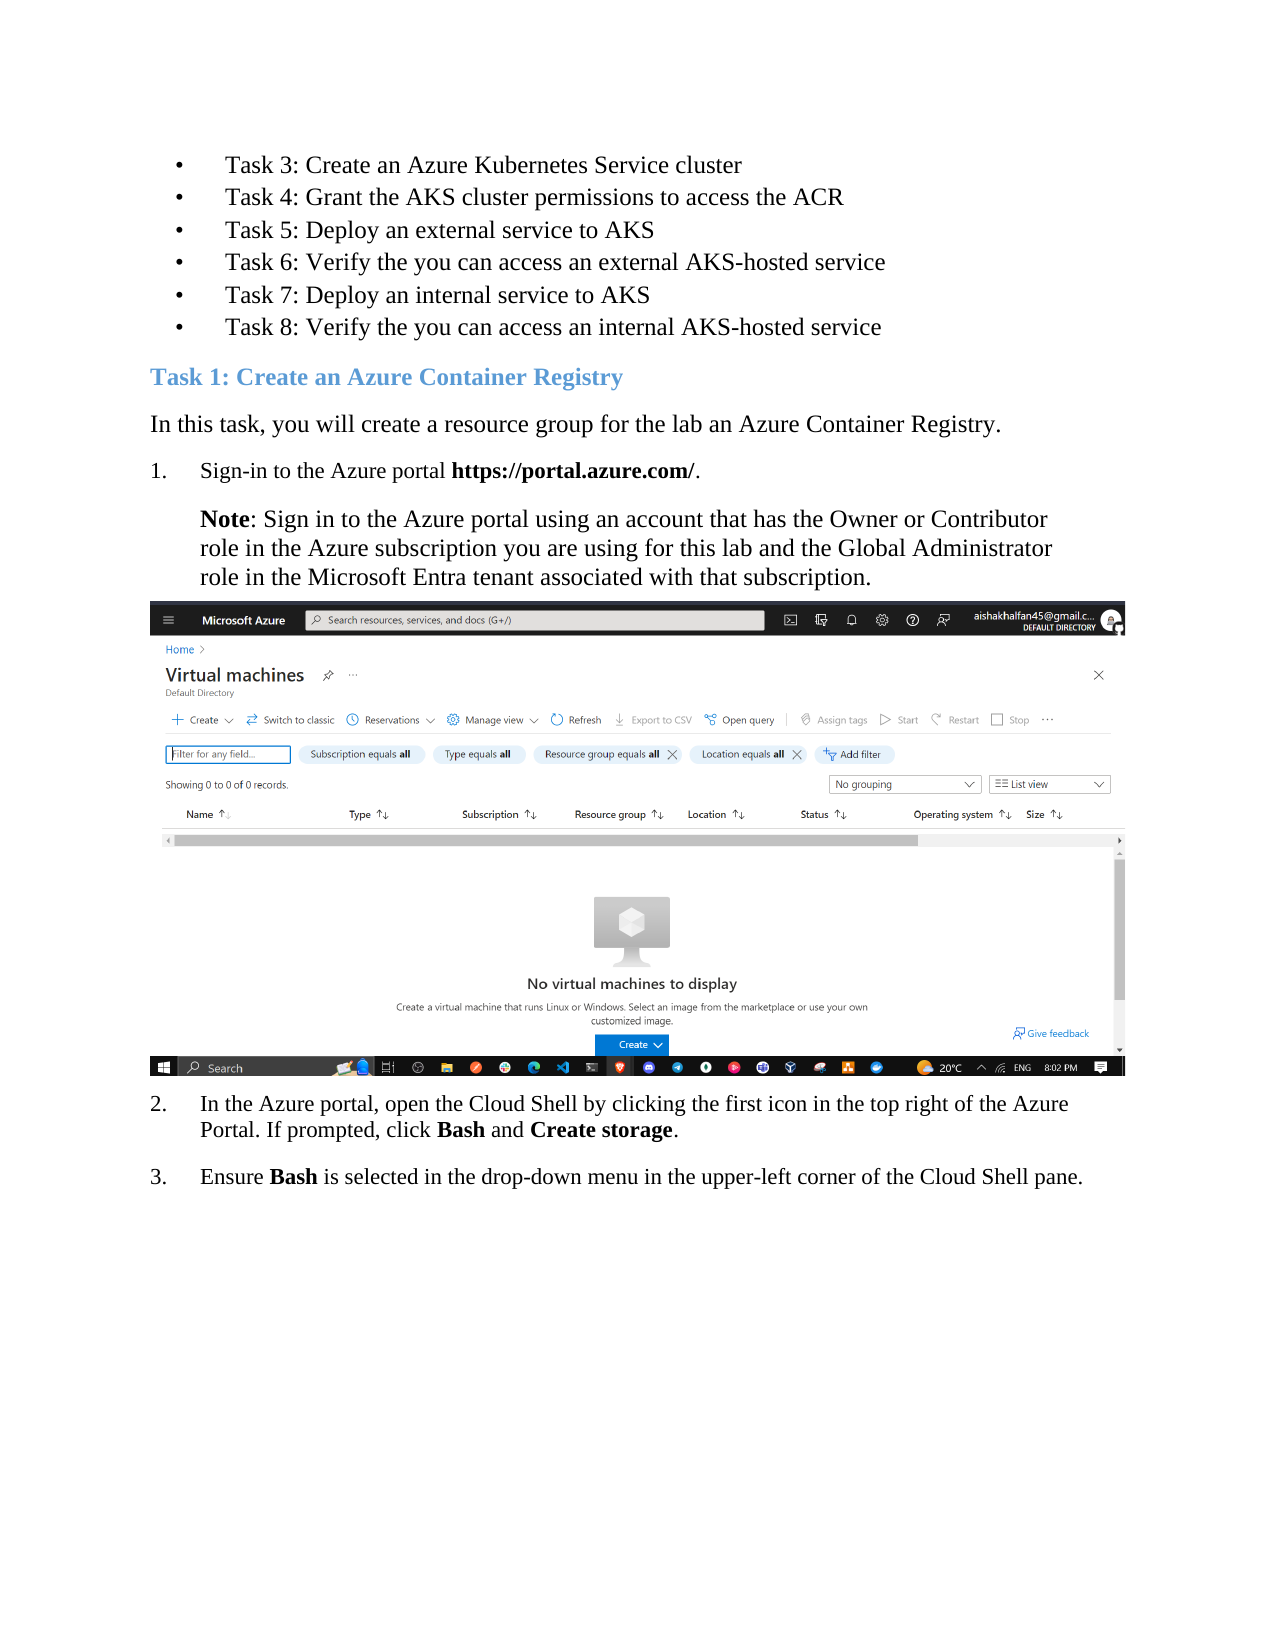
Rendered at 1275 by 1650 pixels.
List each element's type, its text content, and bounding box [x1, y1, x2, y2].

picture [150, 601, 1125, 1076]
list In the Azure portal, open the Cloud Shell by clicking the first icon in the top right of the Azure Portal. If prompted, click Bash and Create storage. [150, 1090, 1125, 1143]
list Task 4: Grant the AKS cluster permissions to access the ACR [175, 182, 1125, 211]
list Task 8: Verify the you can access an internal AKS-hosted service [175, 312, 1125, 341]
list Ensure Bash is selected in the drop-down menu in the upper-left corner of the Cloud Shell pane. [150, 1163, 1125, 1190]
list Task 7: Deploy an internal service to AKS [175, 280, 1125, 309]
list Task 5: Deploy an external service to AKS [175, 215, 1125, 244]
text In this task, you will create a resource group for the lab an Azure Container Registry. [150, 409, 1125, 438]
text Note: Sign in to the Azure portal using an account that has the Owner or Contributor role in the Azure subscription you are using for this lab and the Global Administrator role in the Microsoft Entra tenant associated with that subscription. [200, 504, 1075, 591]
subtitle Task 1: Create an Azure Container Registry [150, 362, 1125, 391]
list Task 3: Create an Azure Kubernetes Service cluster [175, 150, 1125, 179]
list Task 6: Verify the you can access an external AKS-hosted service [175, 247, 1125, 276]
list Sign-in to the Azure portal https://portal.azure.com/. [150, 457, 1125, 483]
